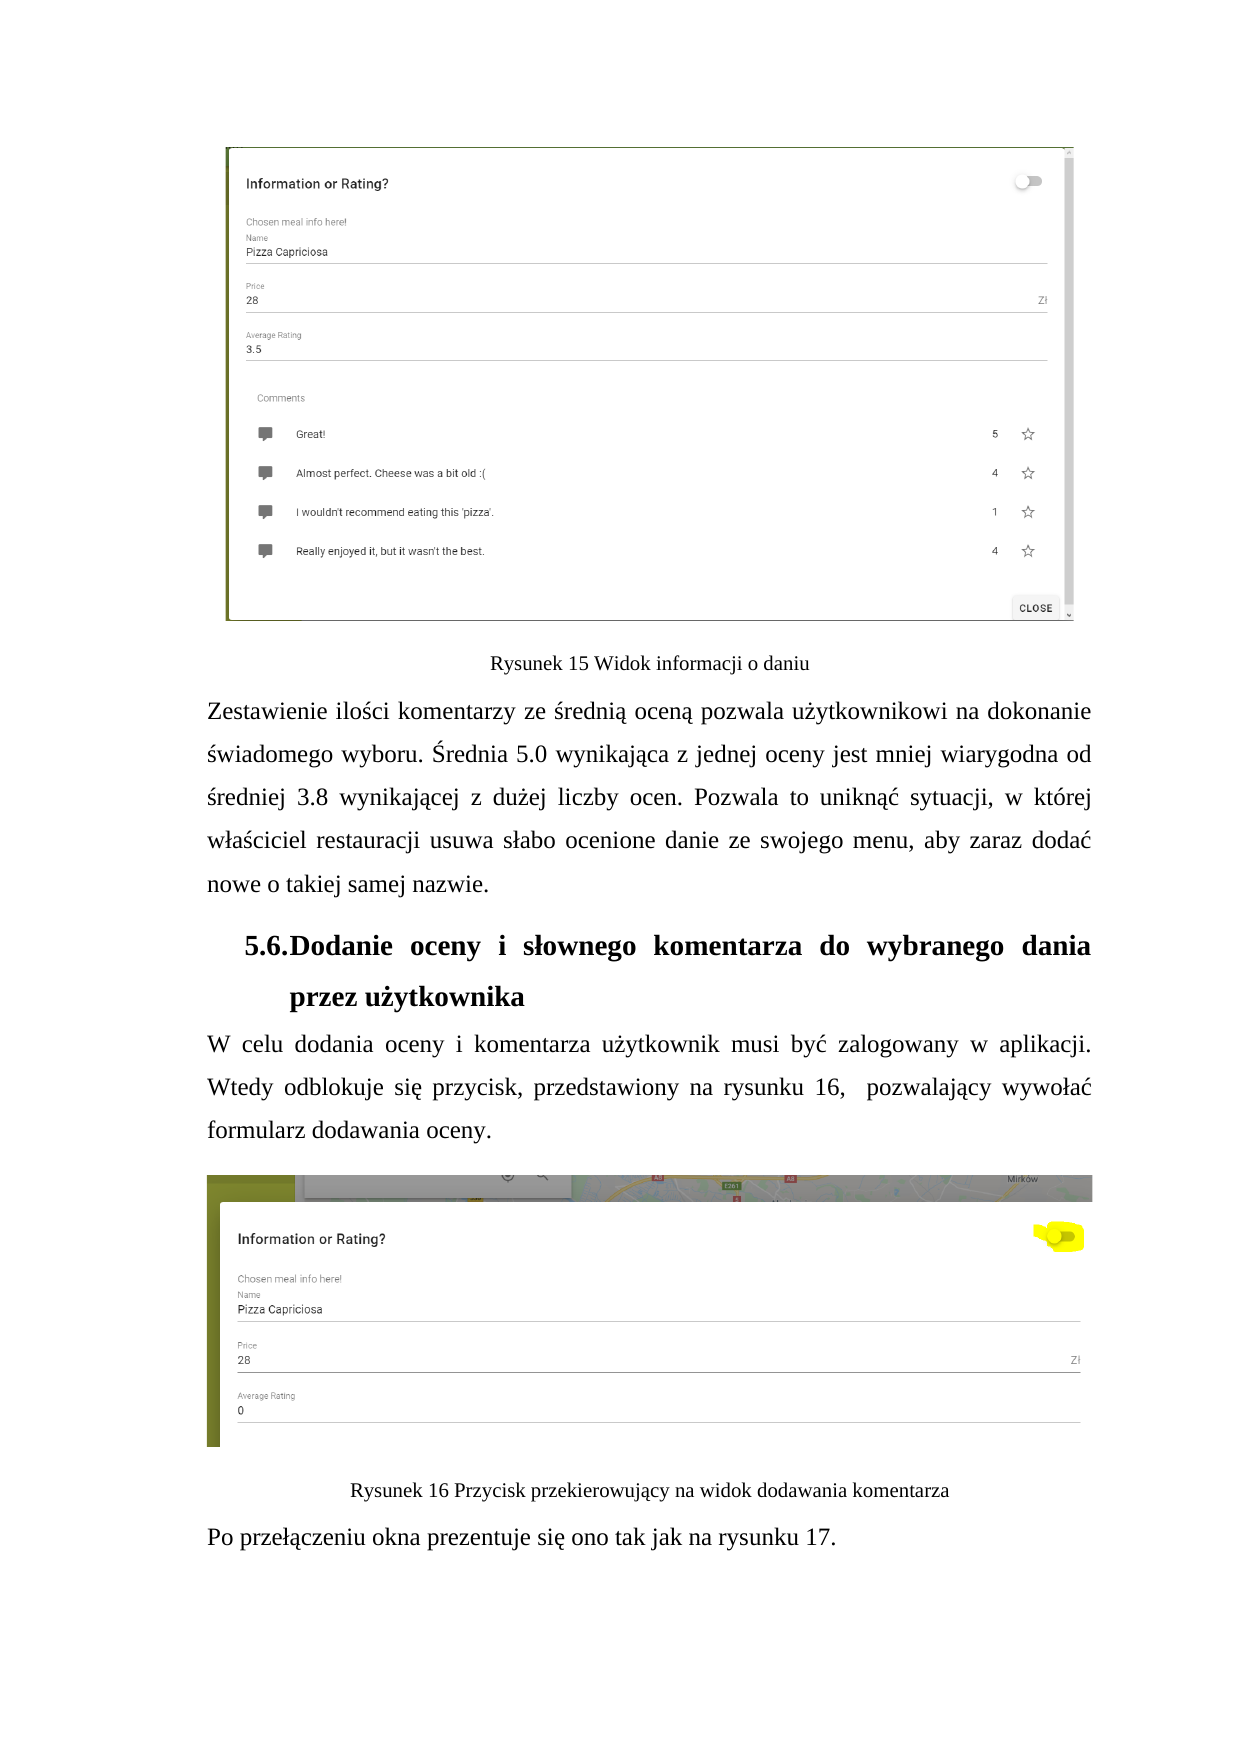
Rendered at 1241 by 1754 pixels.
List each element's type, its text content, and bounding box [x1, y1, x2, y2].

picture [225, 147, 1074, 621]
text Po przełączeniu okna prezentuje się ono tak jak na rysunku 17. [207, 1522, 1092, 1551]
subtitle Dodanie oceny i słownego komentarza do wybranego dania przez użytkownika [244, 928, 1092, 1012]
text Rysunek 15 Widok informacji o daniu [207, 651, 1092, 675]
picture [206, 1175, 1093, 1447]
text W celu dodania oceny i komentarza użytkownik musi być zalogowany w aplikacji. Wtedy odblokuje się przycisk, przedstawiony na rysunku 16, pozwalający wywołać formularz dodawania oceny. [207, 1029, 1092, 1144]
text Rysunek 16 Przycisk przekierowujący na widok dodawania komentarza [207, 1477, 1092, 1502]
text Zestawienie ilości komentarzy ze średnią oceną pozwala użytkownikowi na dokonanie świadomego wyboru. Średnia 5.0 wynikająca z jednej oceny jest mniej wiarygodna od średniej 3.8 wynikającej z dużej liczby ocen. Pozwala to uniknąć sytuacji, w której właściciel restauracji usuwa słabo ocenione danie ze swojego menu, aby zaraz dodać nowe o takiej samej nazwie. [207, 696, 1092, 897]
